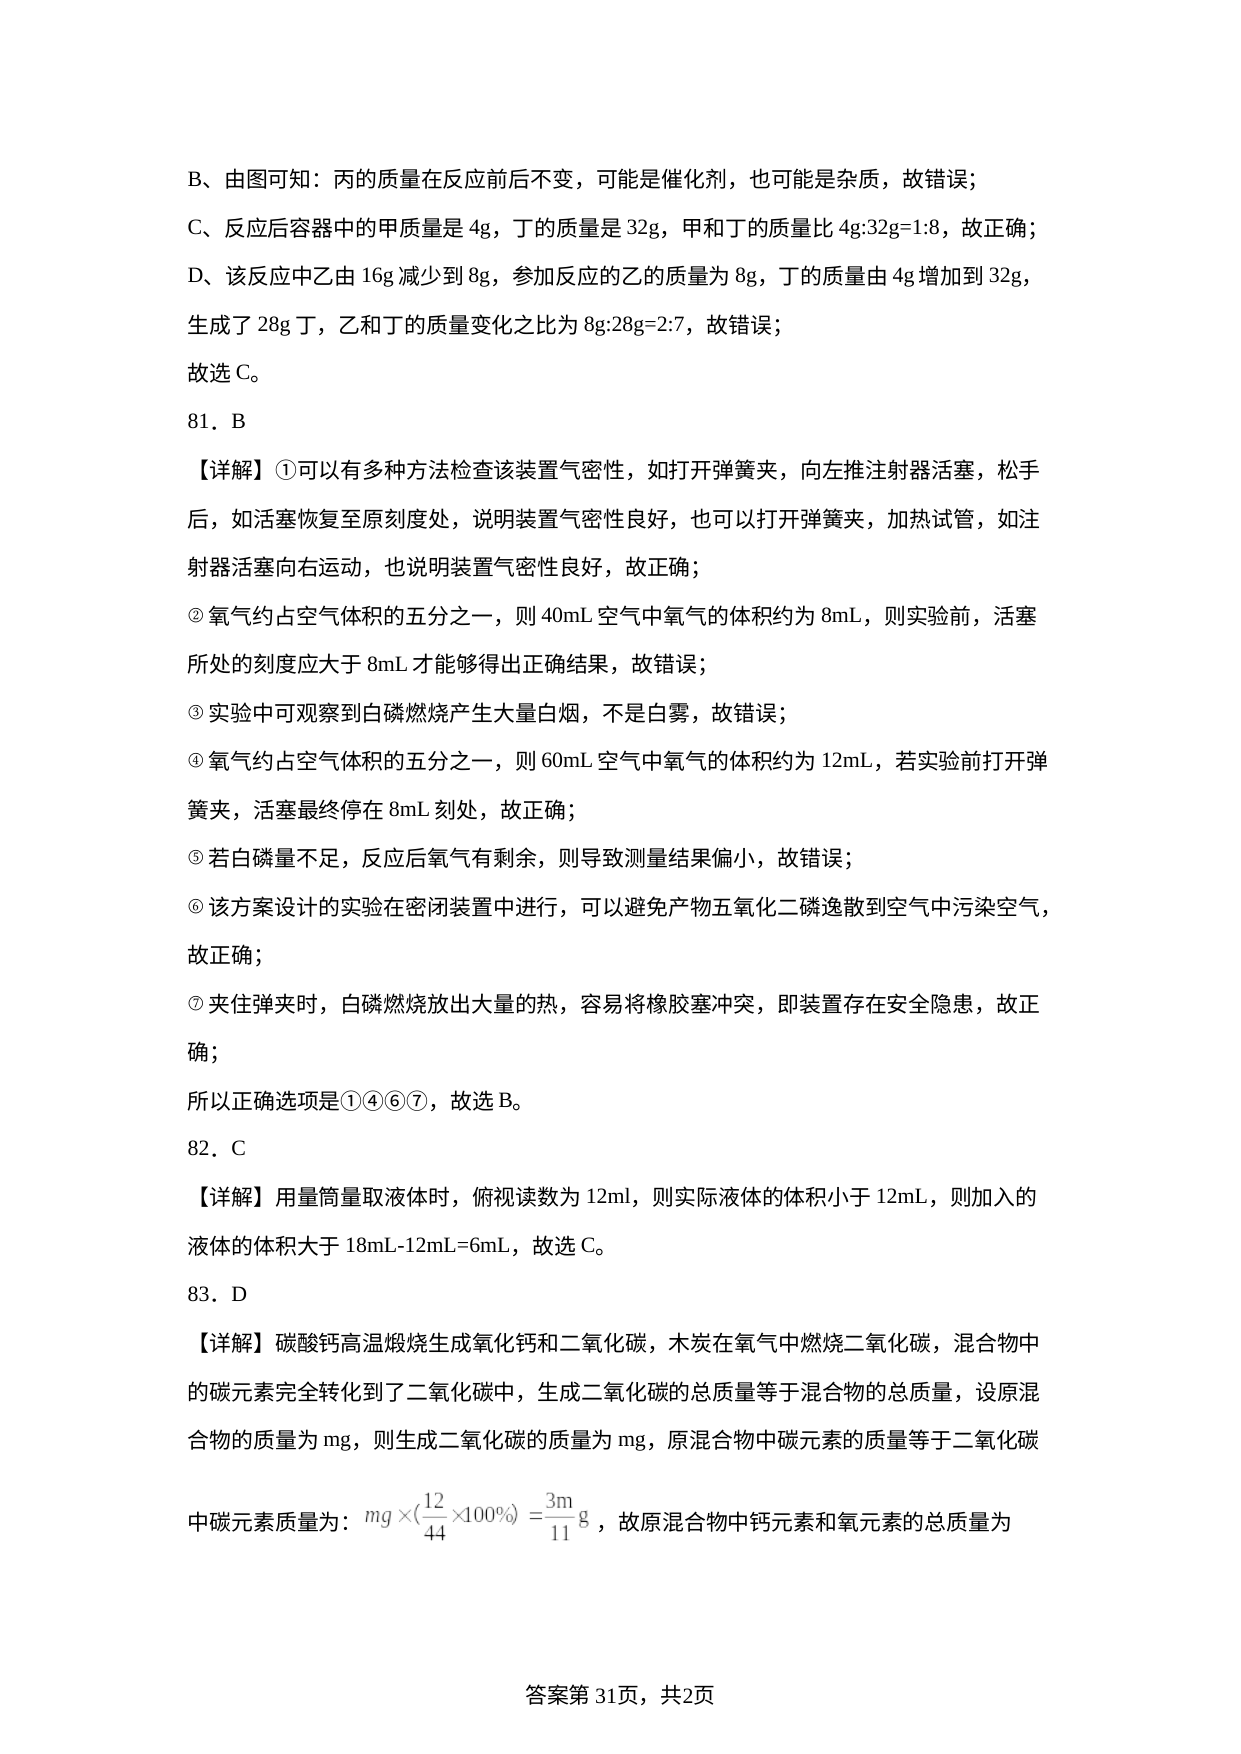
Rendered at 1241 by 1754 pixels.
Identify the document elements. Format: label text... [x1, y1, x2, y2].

text 所以正确选项是①④⑥⑦，故选B。 [187, 1083, 1053, 1116]
text D、该反应中乙由16g减少到8g，参加反应的乙的质量为8g，丁的质量由4g增加到32g，生成了28g丁，乙和丁的质量变化之比为8g:28g=2:7，故错误； [187, 259, 1053, 340]
text ⑥该方案设计的实验在密闭装置中进行，可以避免产物五氧化二磷逸散到空气中污染空气，故正确； [187, 889, 1053, 970]
text ②氧气约占空气体积的五分之一，则40mL空气中氧气的体积约为8mL，则实验前，活塞所处的刻度应大于8mL才能够得出正确结果，故错误； [187, 598, 1053, 679]
text ④氧气约占空气体积的五分之一，则60mL空气中氧气的体积约为12mL，若实验前打开弹簧夹，活塞最终停在8mL刻处，故正确； [187, 744, 1053, 825]
text 【详解】①可以有多种方法检查该装置气密性，如打开弹簧夹，向左推注射器活塞，松手后，如活塞恢复至原刻度处，说明装置气密性良好，也可以打开弹簧夹，加热试管，如注射器活塞向右运动，也说明装置气密性良好，故正确； [187, 452, 1053, 582]
text 【详解】用量筒量取液体时，俯视读数为12ml，则实际液体的体积小于12mL，则加入的液体的体积大于18mL-12mL=6mL，故选C。 [187, 1180, 1053, 1261]
text 82．C [187, 1132, 1053, 1164]
text C、反应后容器中的甲质量是4g，丁的质量是32g，甲和丁的质量比4g:32g=1:8，故正确； [187, 210, 1053, 243]
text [187, 1325, 1053, 1553]
text 故选C。 [187, 356, 1053, 388]
text ③实验中可观察到白磷燃烧产生大量白烟，不是白雾，故错误； [187, 695, 1053, 728]
text 83．D [187, 1277, 1053, 1309]
text B、由图可知：丙的质量在反应前后不变，可能是催化剂，也可能是杂质，故错误； [187, 162, 1053, 194]
text ⑦夹住弹夹时，白磷燃烧放出大量的热，容易将橡胶塞冲突，即装置存在安全隐患，故正确； [187, 986, 1053, 1067]
text 81．B [187, 404, 1053, 437]
text ⑤若白磷量不足，反应后氧气有剩余，则导致测量结果偏小，故错误； [187, 841, 1053, 873]
